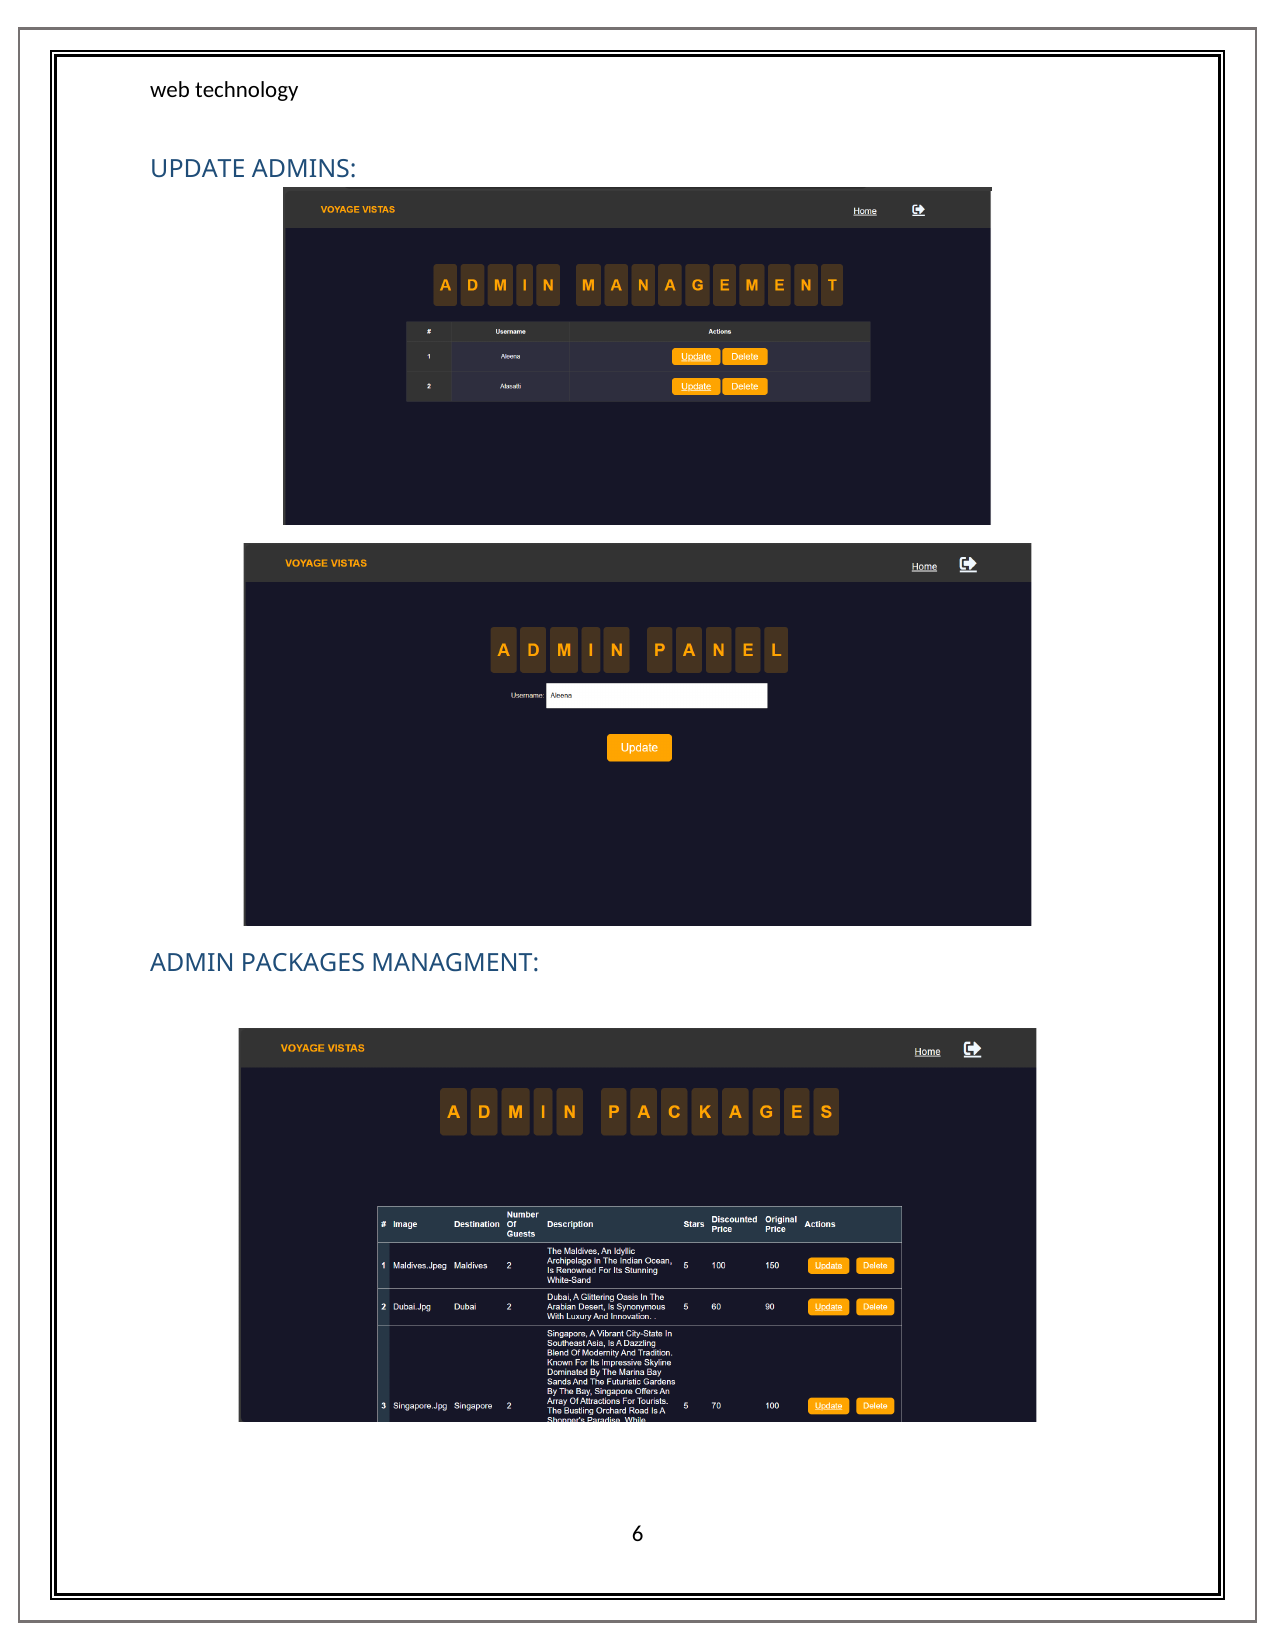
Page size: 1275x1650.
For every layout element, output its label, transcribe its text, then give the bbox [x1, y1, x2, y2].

picture [238, 1028, 1037, 1422]
picture [283, 187, 992, 525]
subtitle ADMIN PACKAGES MANAGMENT: [150, 944, 1125, 978]
picture [243, 543, 1032, 926]
subtitle UPDATE ADMINS: [150, 150, 1125, 184]
